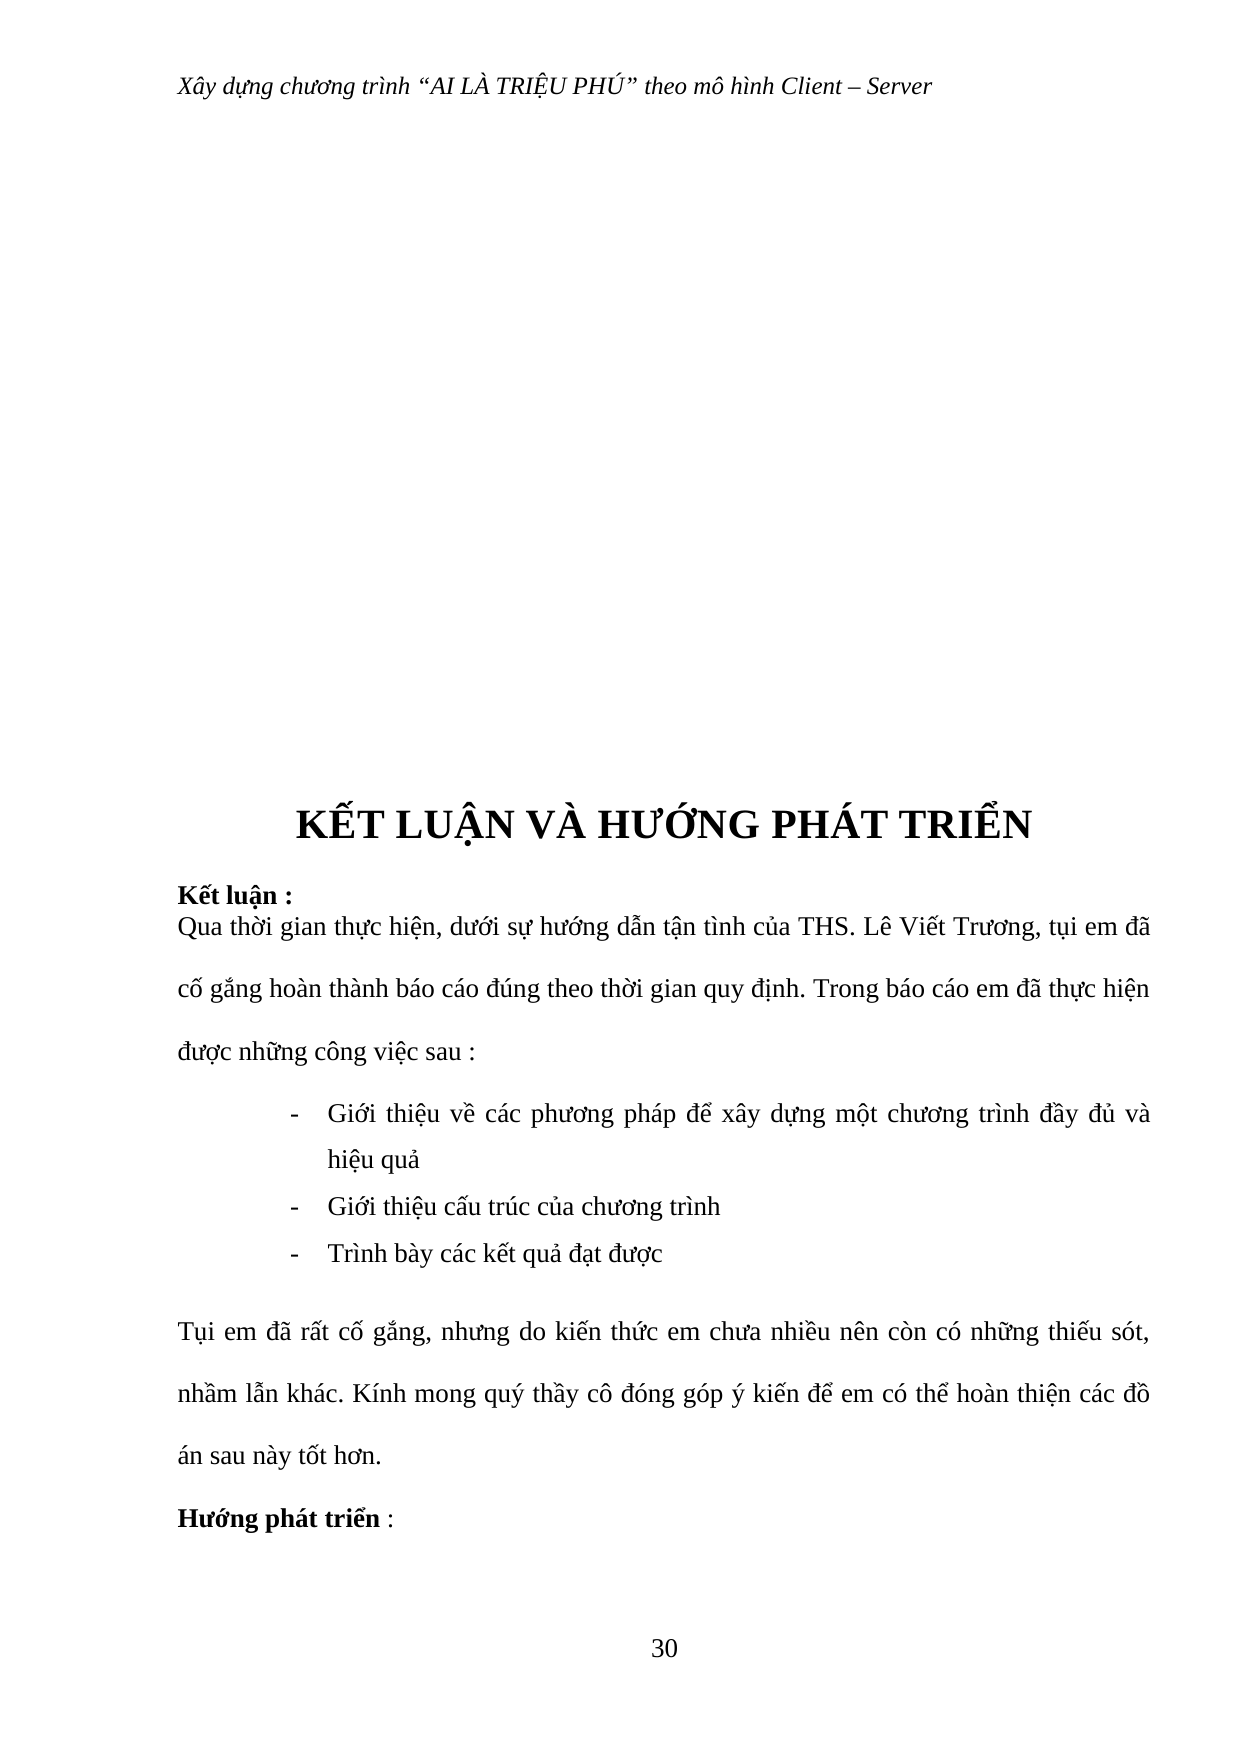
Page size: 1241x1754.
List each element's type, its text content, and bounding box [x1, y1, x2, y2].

text Hướng phát triển : [177, 1502, 1152, 1533]
list Giới thiệu cấu trúc của chương trình [290, 1190, 1152, 1221]
text Kết luận : [177, 879, 1152, 910]
list Trình bày các kết quả đạt được [290, 1237, 1152, 1268]
text Qua thời gian thực hiện, dưới sự hướng dẫn tận tình của THS. Lê Viết Trương, tụi em đã cố gắng hoàn thành báo cáo đúng theo thời gian quy định. Trong báo cáo em đã thực hiện được những công việc sau : [177, 910, 1152, 1066]
title KẾT LUẬN VÀ HƯỚNG PHÁT TRIỂN [177, 800, 1152, 848]
text Tụi em đã rất cố gắng, nhưng do kiến thức em chưa nhiều nên còn có những thiếu sót, nhầm lẫn khác. Kính mong quý thầy cô đóng góp ý kiến để em có thể hoàn thiện các đồ án sau này tốt hơn. [177, 1315, 1152, 1471]
list Giới thiệu về các phương pháp để xây dựng một chương trình đầy đủ và hiệu quả [290, 1097, 1152, 1175]
